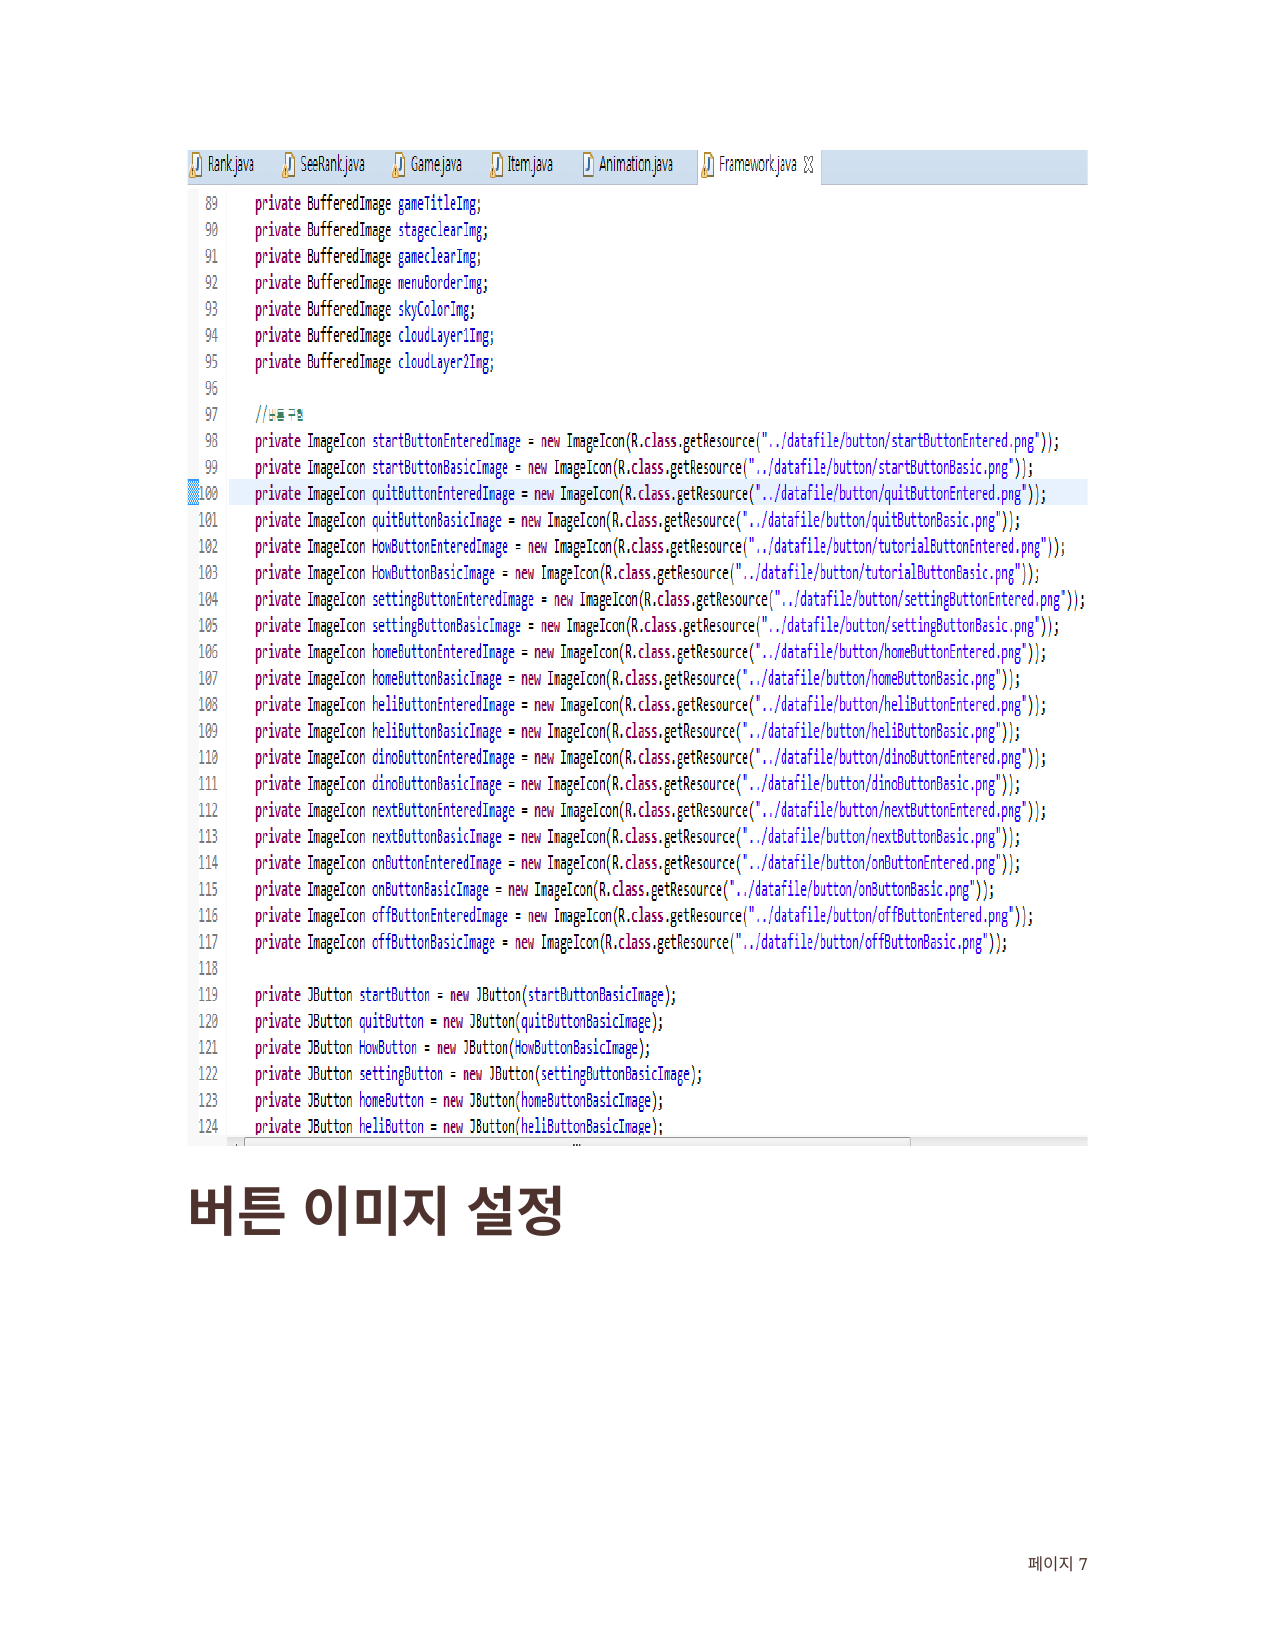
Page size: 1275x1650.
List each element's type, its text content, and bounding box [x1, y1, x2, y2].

text 버튼 이미지 설정 [187, 1169, 1087, 1247]
picture [187, 150, 1088, 1146]
